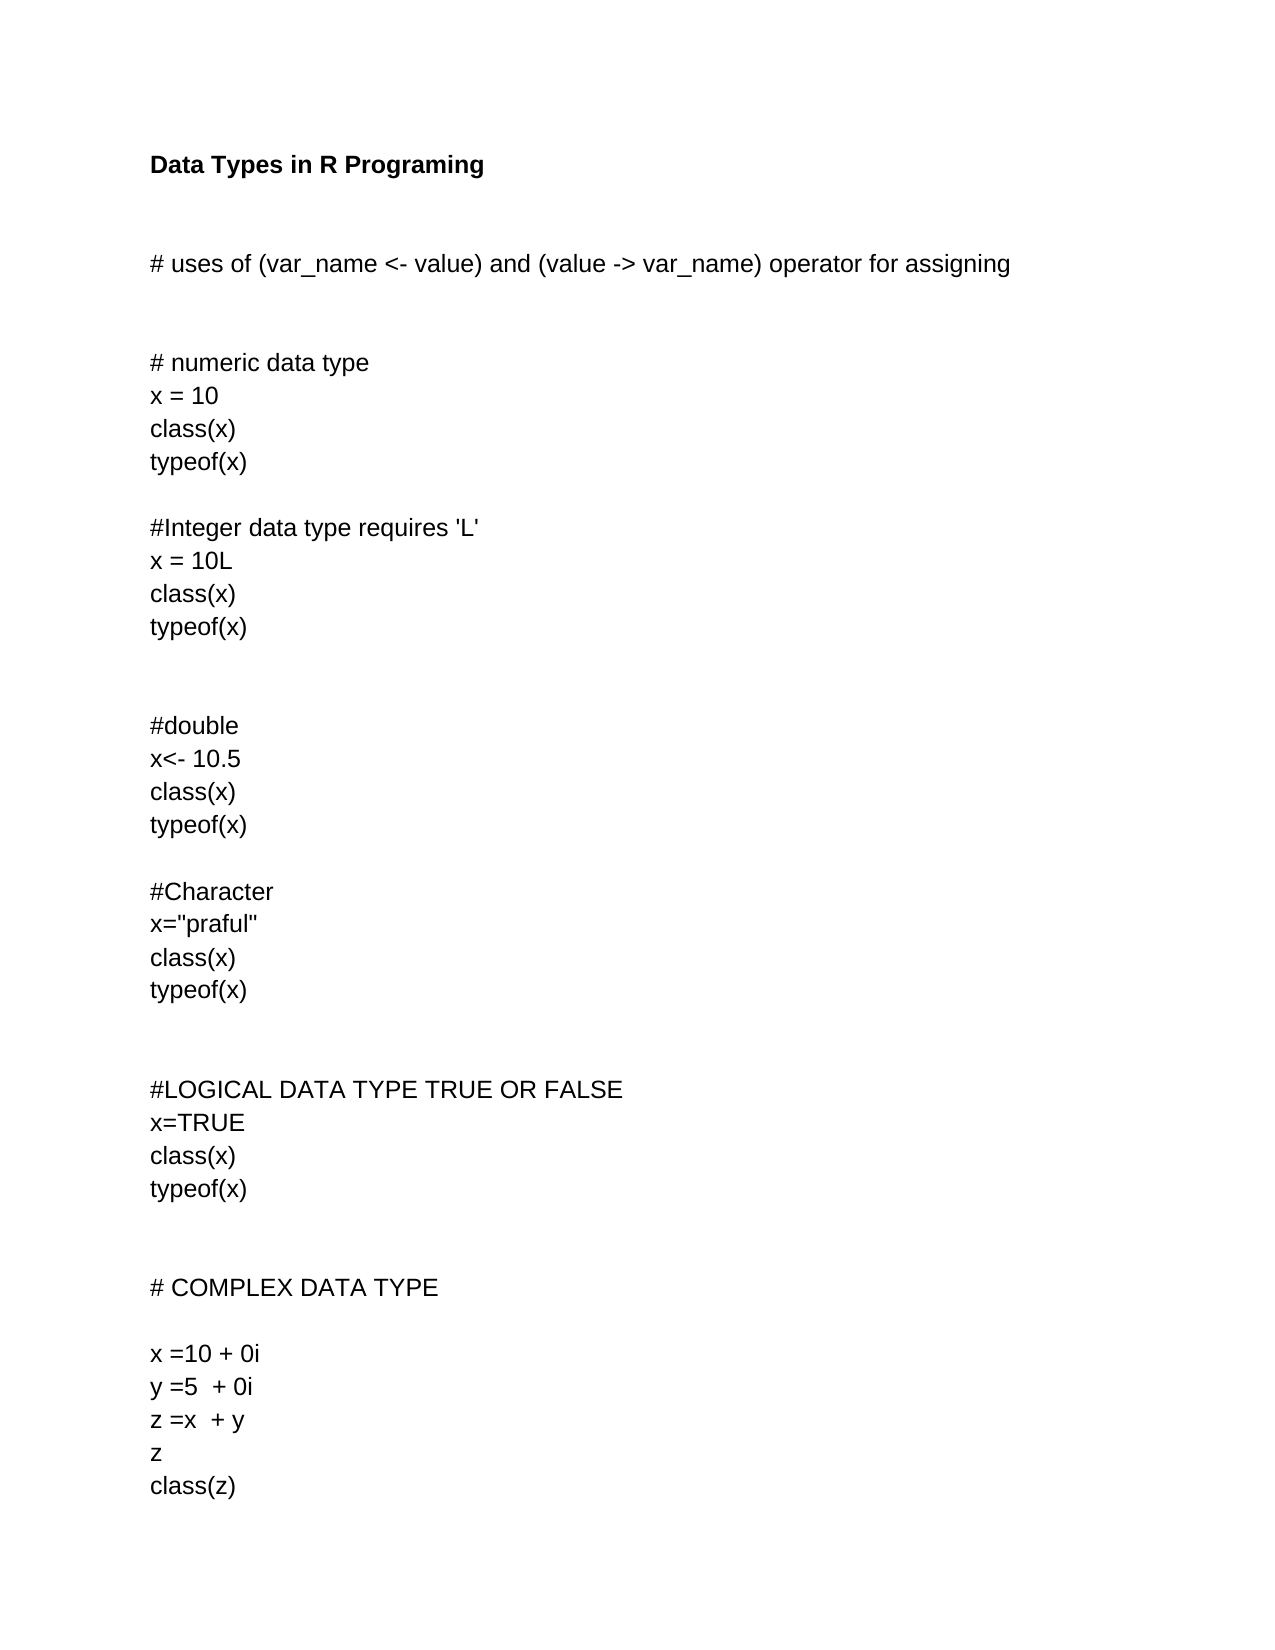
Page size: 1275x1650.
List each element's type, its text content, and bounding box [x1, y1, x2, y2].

text Data Types in R Programing [150, 150, 1125, 179]
text x =10 + 0i [150, 1339, 1125, 1367]
text class(x) [150, 777, 1125, 806]
text y =5 + 0i [150, 1372, 1125, 1401]
text x<- 10.5 [150, 744, 1125, 773]
text class(x) [150, 414, 1125, 443]
text typeof(x) [150, 1174, 1125, 1202]
text typeof(x) [150, 447, 1125, 476]
text x = 10L [150, 546, 1125, 575]
text #double [150, 711, 1125, 740]
text z [150, 1438, 1125, 1467]
text typeof(x) [150, 976, 1125, 1004]
text typeof(x) [150, 612, 1125, 641]
text # COMPLEX DATA TYPE [150, 1273, 1125, 1301]
text class(x) [150, 1141, 1125, 1169]
text # numeric data type [150, 348, 1125, 377]
text typeof(x) [150, 810, 1125, 839]
text x=TRUE [150, 1108, 1125, 1136]
text #LOGICAL DATA TYPE TRUE OR FALSE [150, 1074, 1125, 1103]
text class(z) [150, 1471, 1125, 1499]
text z =x + y [150, 1405, 1125, 1433]
text x="praful" [150, 909, 1125, 938]
text class(x) [150, 942, 1125, 971]
text class(x) [150, 579, 1125, 608]
text # uses of (var_name <- value) and (value -> var_name) operator for assigning [150, 249, 1125, 278]
text x = 10 [150, 381, 1125, 410]
text #Character [150, 876, 1125, 905]
text #Integer data type requires 'L' [150, 513, 1125, 542]
